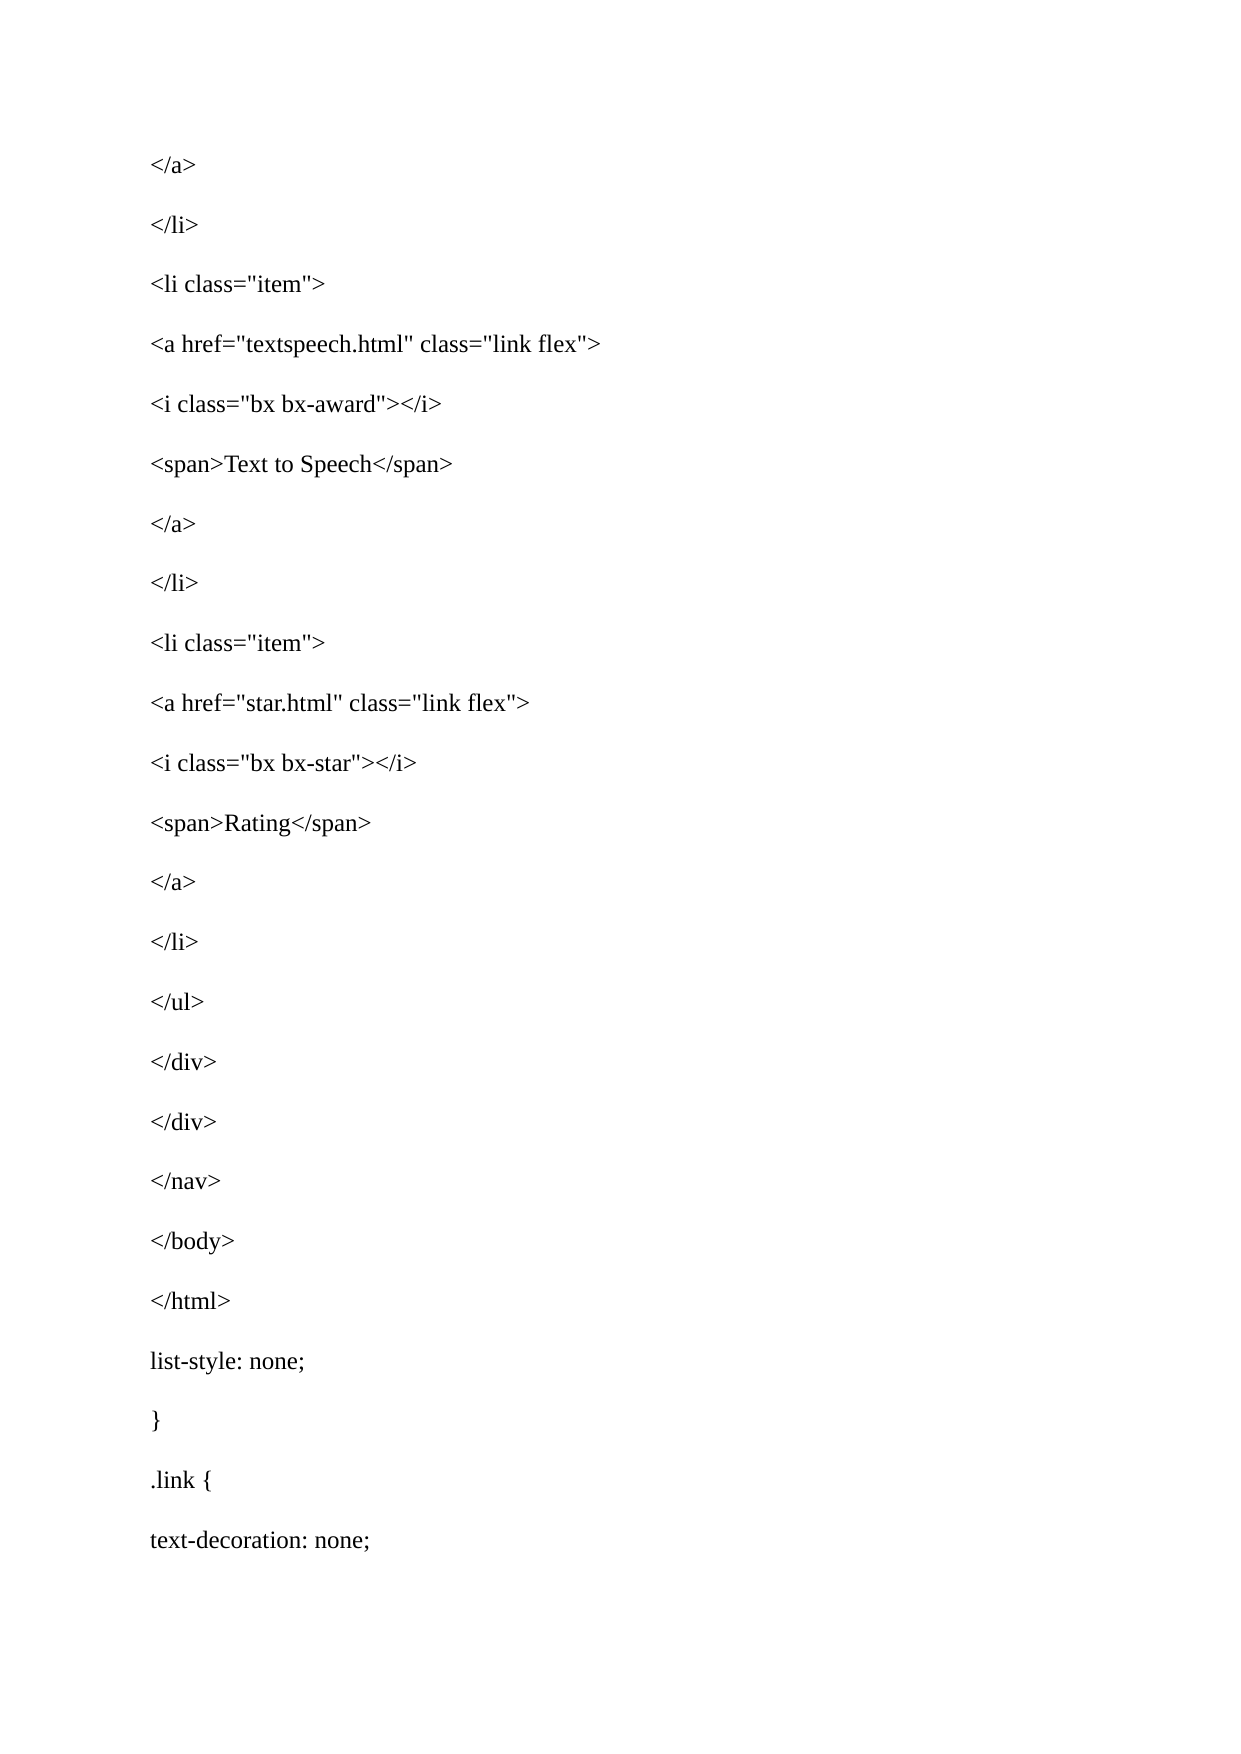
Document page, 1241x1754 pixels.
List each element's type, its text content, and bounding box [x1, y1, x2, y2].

text <i class="bx bx-star"></i> [150, 748, 1090, 777]
text </li> [150, 927, 1090, 956]
text </li> [150, 568, 1090, 597]
text </nav> [150, 1166, 1090, 1195]
text <li class="item"> [150, 628, 1090, 657]
text } [150, 1406, 1090, 1434]
text </a> [150, 509, 1090, 537]
text <a href="textspeech.html" class="link flex"> [150, 329, 1090, 358]
text </a> [150, 150, 1090, 179]
text list-style: none; [150, 1346, 1090, 1374]
text </ul> [150, 987, 1090, 1016]
text <span>Rating</span> [150, 808, 1090, 836]
text .link { [150, 1465, 1090, 1494]
text </body> [150, 1226, 1090, 1255]
text <li class="item"> [150, 269, 1090, 298]
text </div> [150, 1107, 1090, 1135]
text <span>Text to Speech</span> [150, 449, 1090, 478]
text </html> [150, 1286, 1090, 1315]
text </a> [150, 867, 1090, 896]
text <i class="bx bx-award"></i> [150, 389, 1090, 418]
text </li> [150, 210, 1090, 238]
text <a href="star.html" class="link flex"> [150, 688, 1090, 717]
text </div> [150, 1047, 1090, 1076]
text text-decoration: none; [150, 1525, 1090, 1554]
